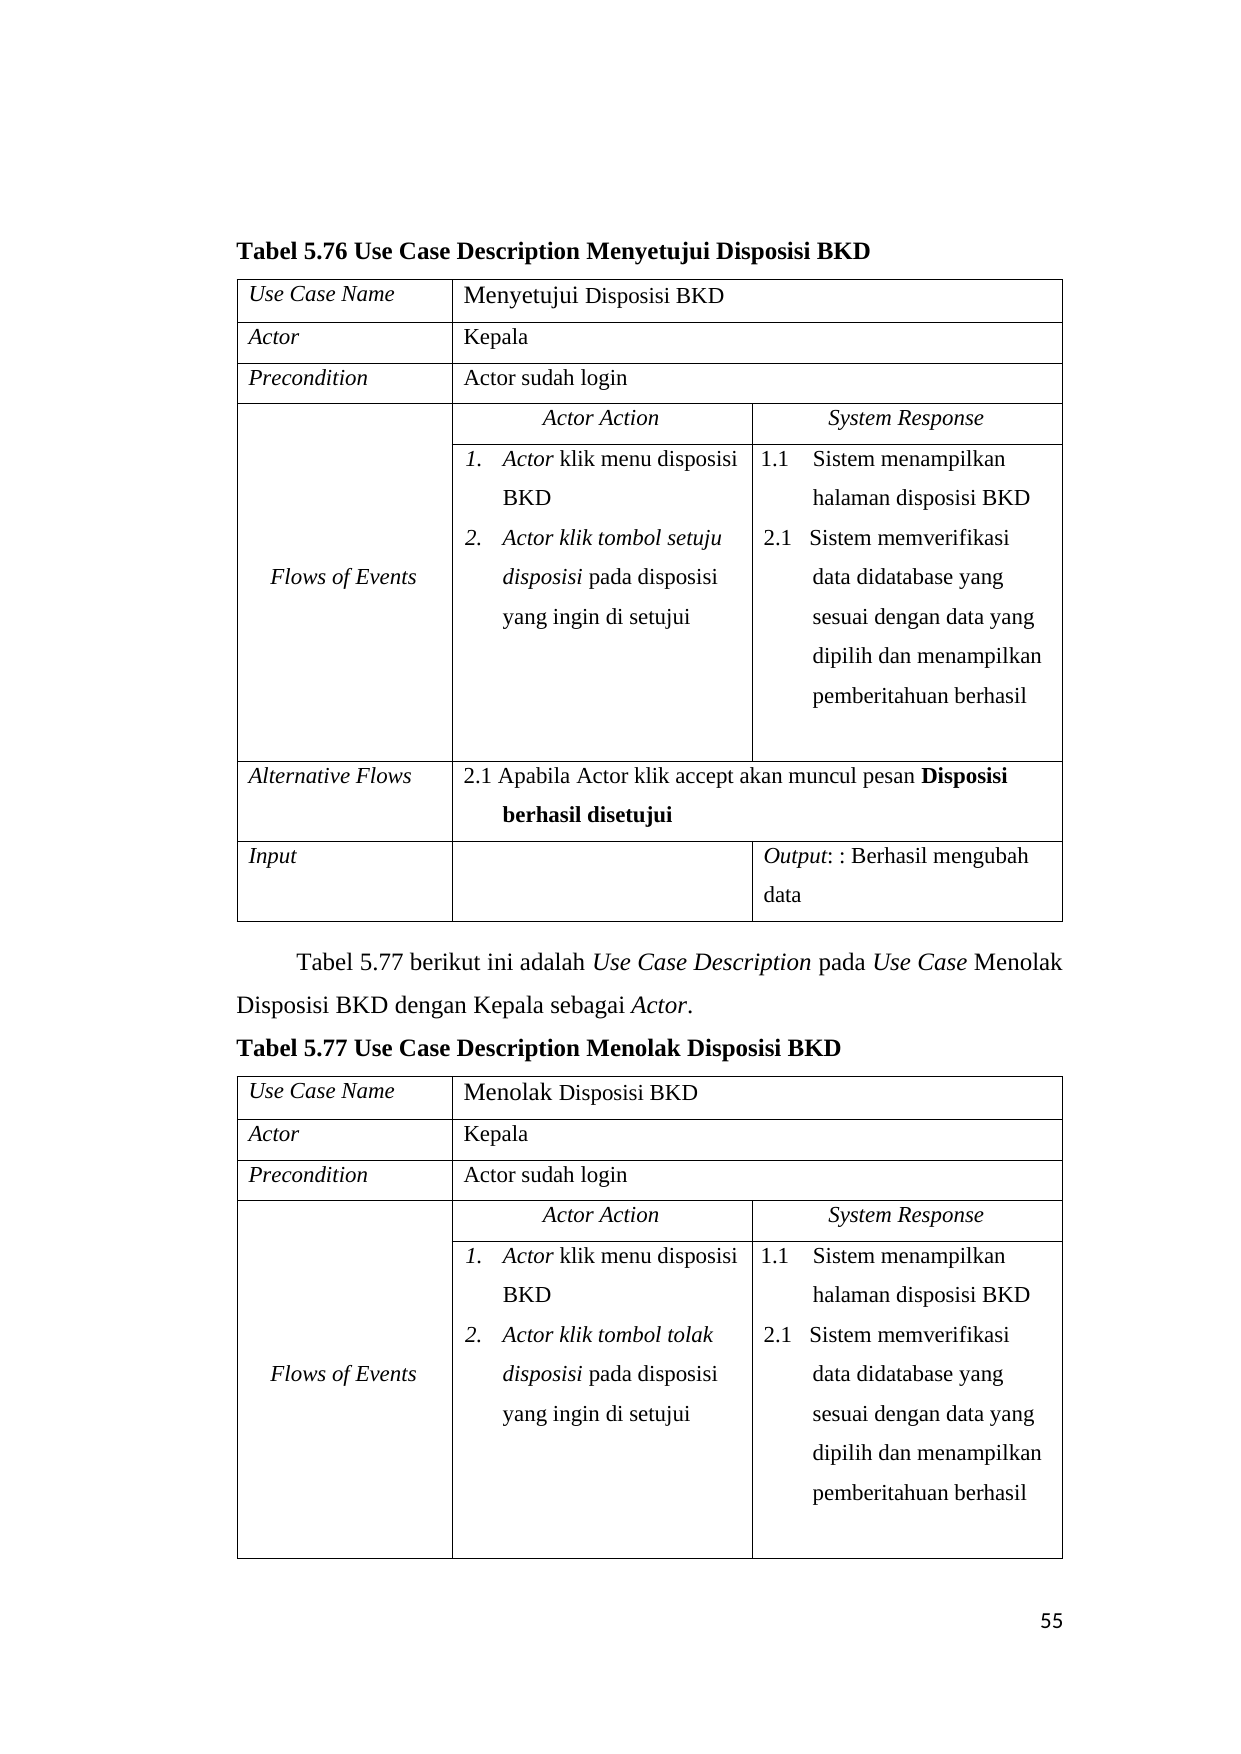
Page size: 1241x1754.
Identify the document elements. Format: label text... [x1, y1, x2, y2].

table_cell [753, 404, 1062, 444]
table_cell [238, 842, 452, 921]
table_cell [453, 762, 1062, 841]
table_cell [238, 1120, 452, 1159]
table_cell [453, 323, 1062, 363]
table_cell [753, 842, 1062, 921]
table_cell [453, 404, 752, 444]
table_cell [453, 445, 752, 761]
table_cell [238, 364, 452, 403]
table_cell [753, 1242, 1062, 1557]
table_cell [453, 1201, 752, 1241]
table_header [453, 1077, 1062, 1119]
text Tabel 5.77 Use Case Description Menolak Disposisi BKD [236, 1033, 1063, 1062]
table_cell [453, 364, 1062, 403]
text Tabel 5.77 berikut ini adalah Use Case Description pada Use Case Menolak Disposisi BKD dengan Kepala sebagai Actor. [236, 947, 1063, 1019]
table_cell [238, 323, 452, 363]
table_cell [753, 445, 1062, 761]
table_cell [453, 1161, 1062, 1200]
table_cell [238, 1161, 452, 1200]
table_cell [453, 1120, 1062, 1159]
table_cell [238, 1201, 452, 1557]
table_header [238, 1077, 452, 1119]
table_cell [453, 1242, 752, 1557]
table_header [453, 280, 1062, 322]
text Tabel 5.76 Use Case Description Menyetujui Disposisi BKD [236, 236, 1063, 265]
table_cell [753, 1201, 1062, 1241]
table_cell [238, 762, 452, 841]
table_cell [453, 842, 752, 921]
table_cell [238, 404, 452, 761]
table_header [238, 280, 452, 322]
